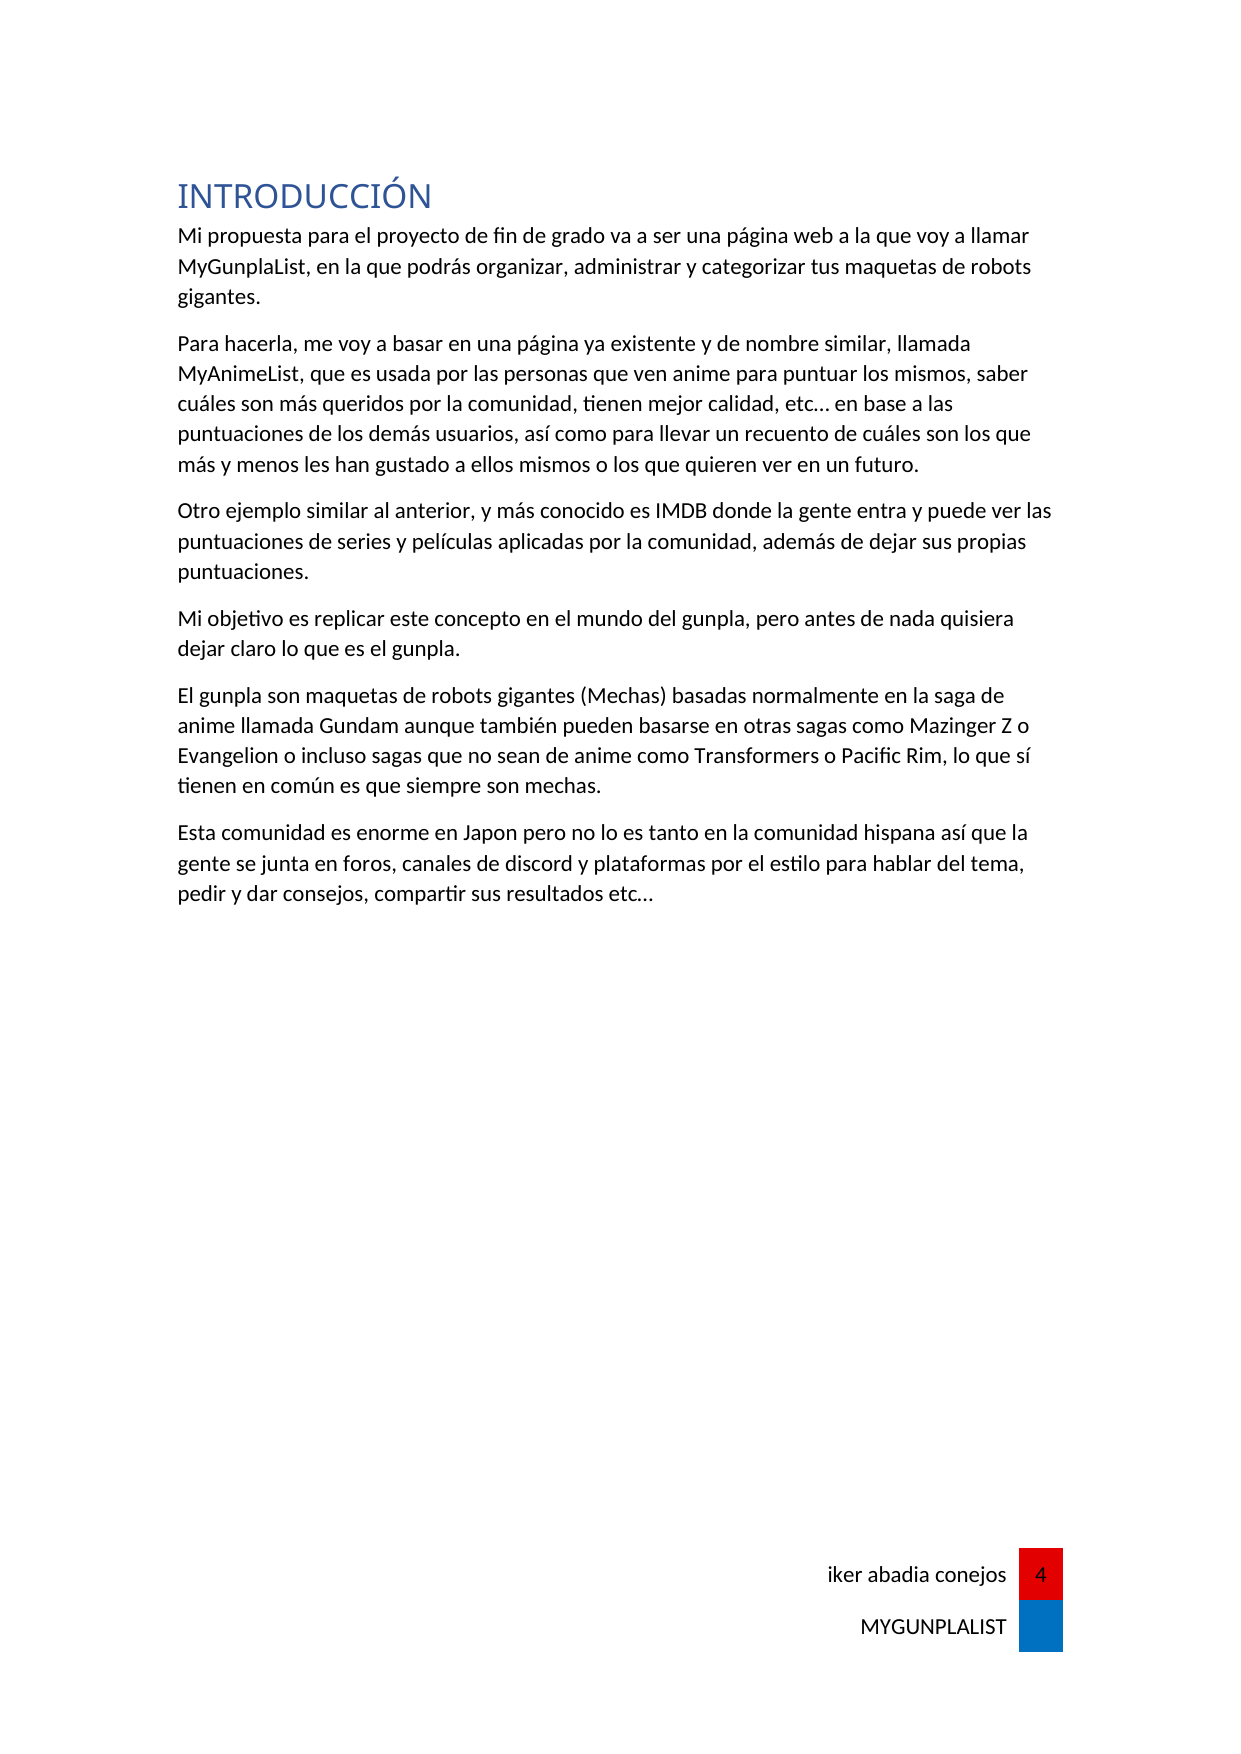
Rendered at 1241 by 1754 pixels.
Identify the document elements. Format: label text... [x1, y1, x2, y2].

text Para hacerla, me voy a basar en una página ya existente y de nombre similar, llamada MyAnimeList, que es usada por las personas que ven anime para puntuar los mismos, saber cuáles son más queridos por la comunidad, tienen mejor calidad, etc… en base a las puntuaciones de los demás usuarios, así como para llevar un recuento de cuáles son los que más y menos les han gustado a ellos mismos o los que quieren ver en un futuro. [177, 329, 1063, 478]
text Mi propuesta para el proyecto de fin de grado va a ser una página web a la que voy a llamar MyGunplaList, en la que podrás organizar, administrar y categorizar tus maquetas de robots gigantes. [177, 222, 1063, 310]
text Otro ejemplo similar al anterior, y más conocido es IMDB donde la gente entra y puede ver las puntuaciones de series y películas aplicadas por la comunidad, además de dejar sus propias puntuaciones. [177, 497, 1063, 585]
text El gunpla son maquetas de robots gigantes (Mechas) basadas normalmente en la saga de anime llamada Gundam aunque también pueden basarse en otras sagas como Mazinger Z o Evangelion o incluso sagas que no sean de anime como Transformers o Pacific Rim, lo que sí tienen en común es que siempre son mechas. [177, 681, 1063, 799]
subtitle INTRODUCCIÓN [177, 173, 1063, 218]
text Mi objetivo es replicar este concepto en el mundo del gunpla, pero antes de nada quisiera dejar claro lo que es el gunpla. [177, 604, 1063, 662]
text Esta comunidad es enorme en Japon pero no lo es tanto en la comunidad hispana así que la gente se junta en foros, canales de discord y plataformas por el estilo para hablar del tema, pedir y dar consejos, compartir sus resultados etc… [177, 818, 1063, 907]
